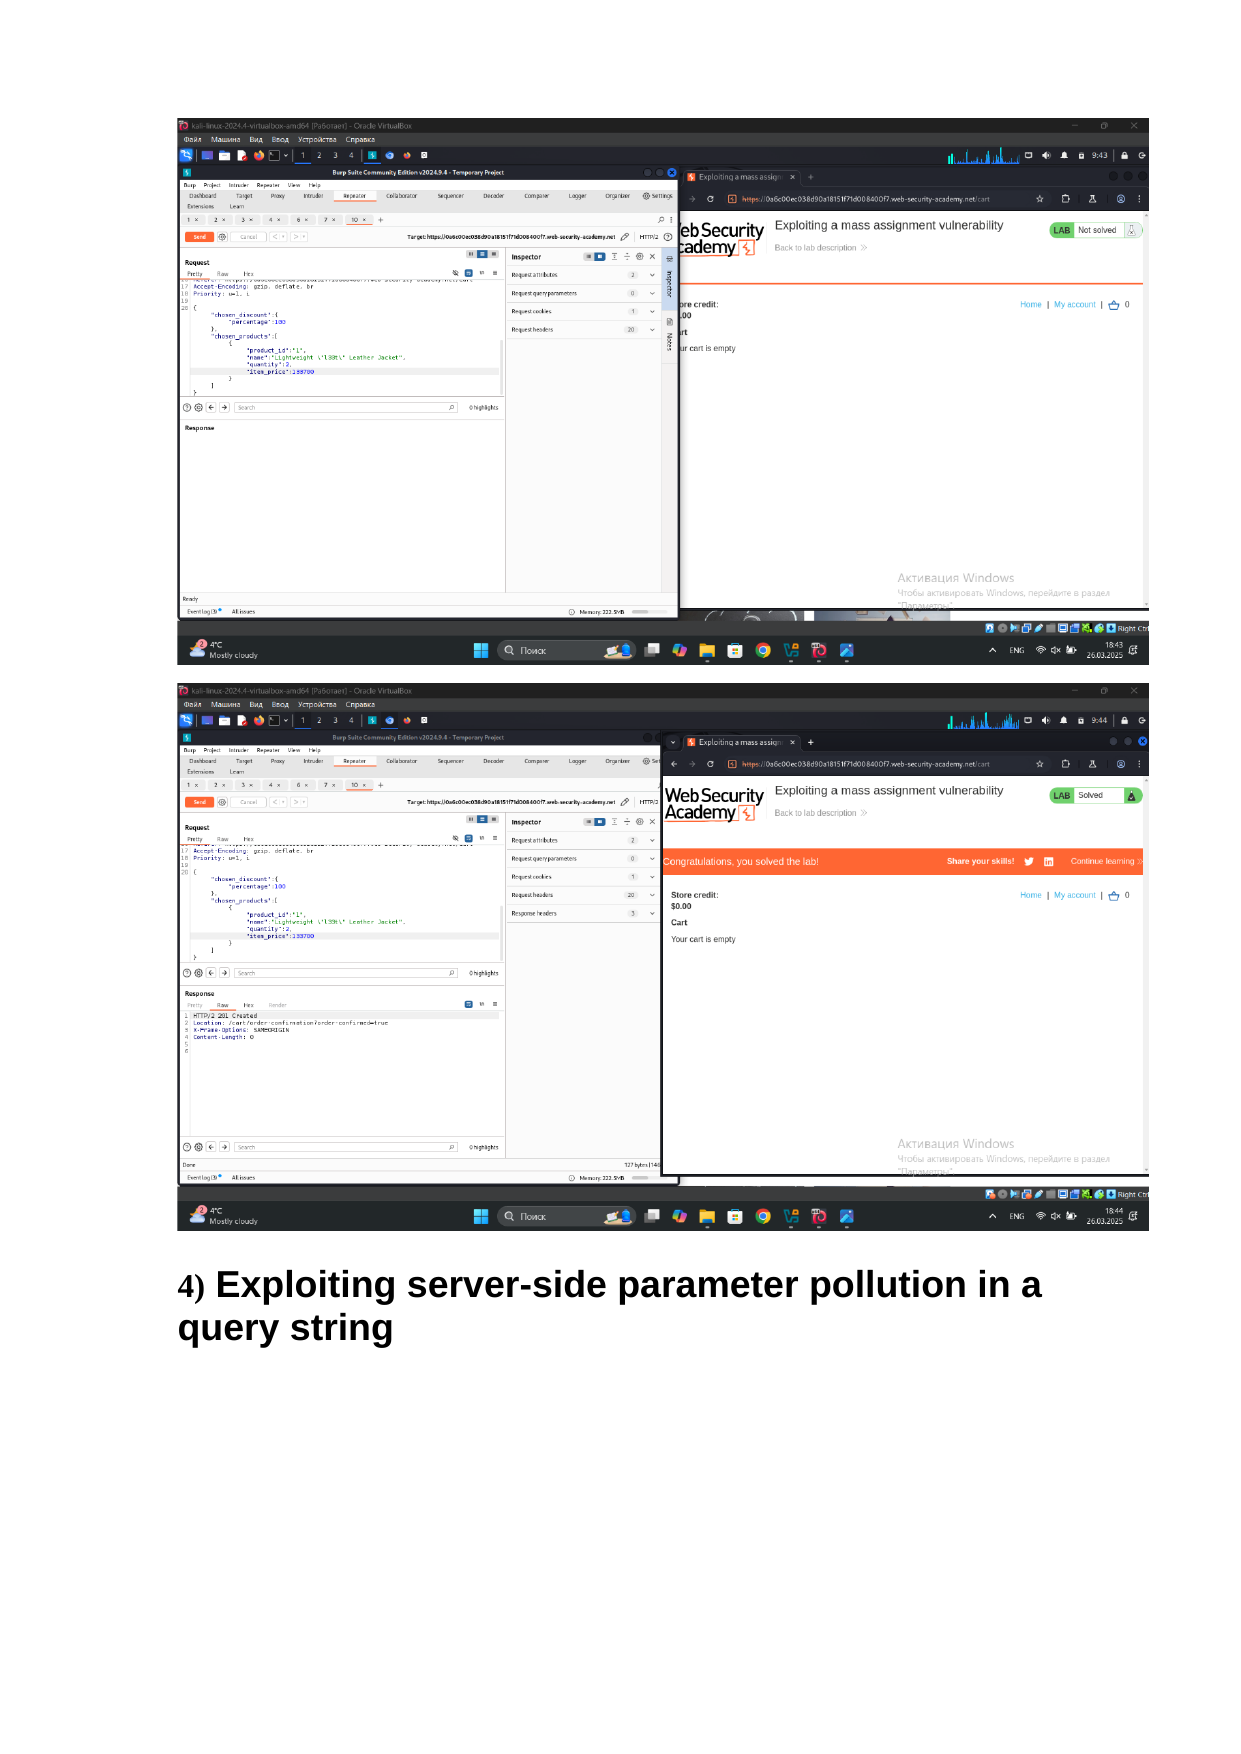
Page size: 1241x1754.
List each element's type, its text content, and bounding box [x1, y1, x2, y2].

picture [177, 683, 1149, 1231]
subtitle 4) Exploiting server-side parameter pollution in a query string [177, 1262, 1152, 1348]
picture [177, 118, 1149, 665]
